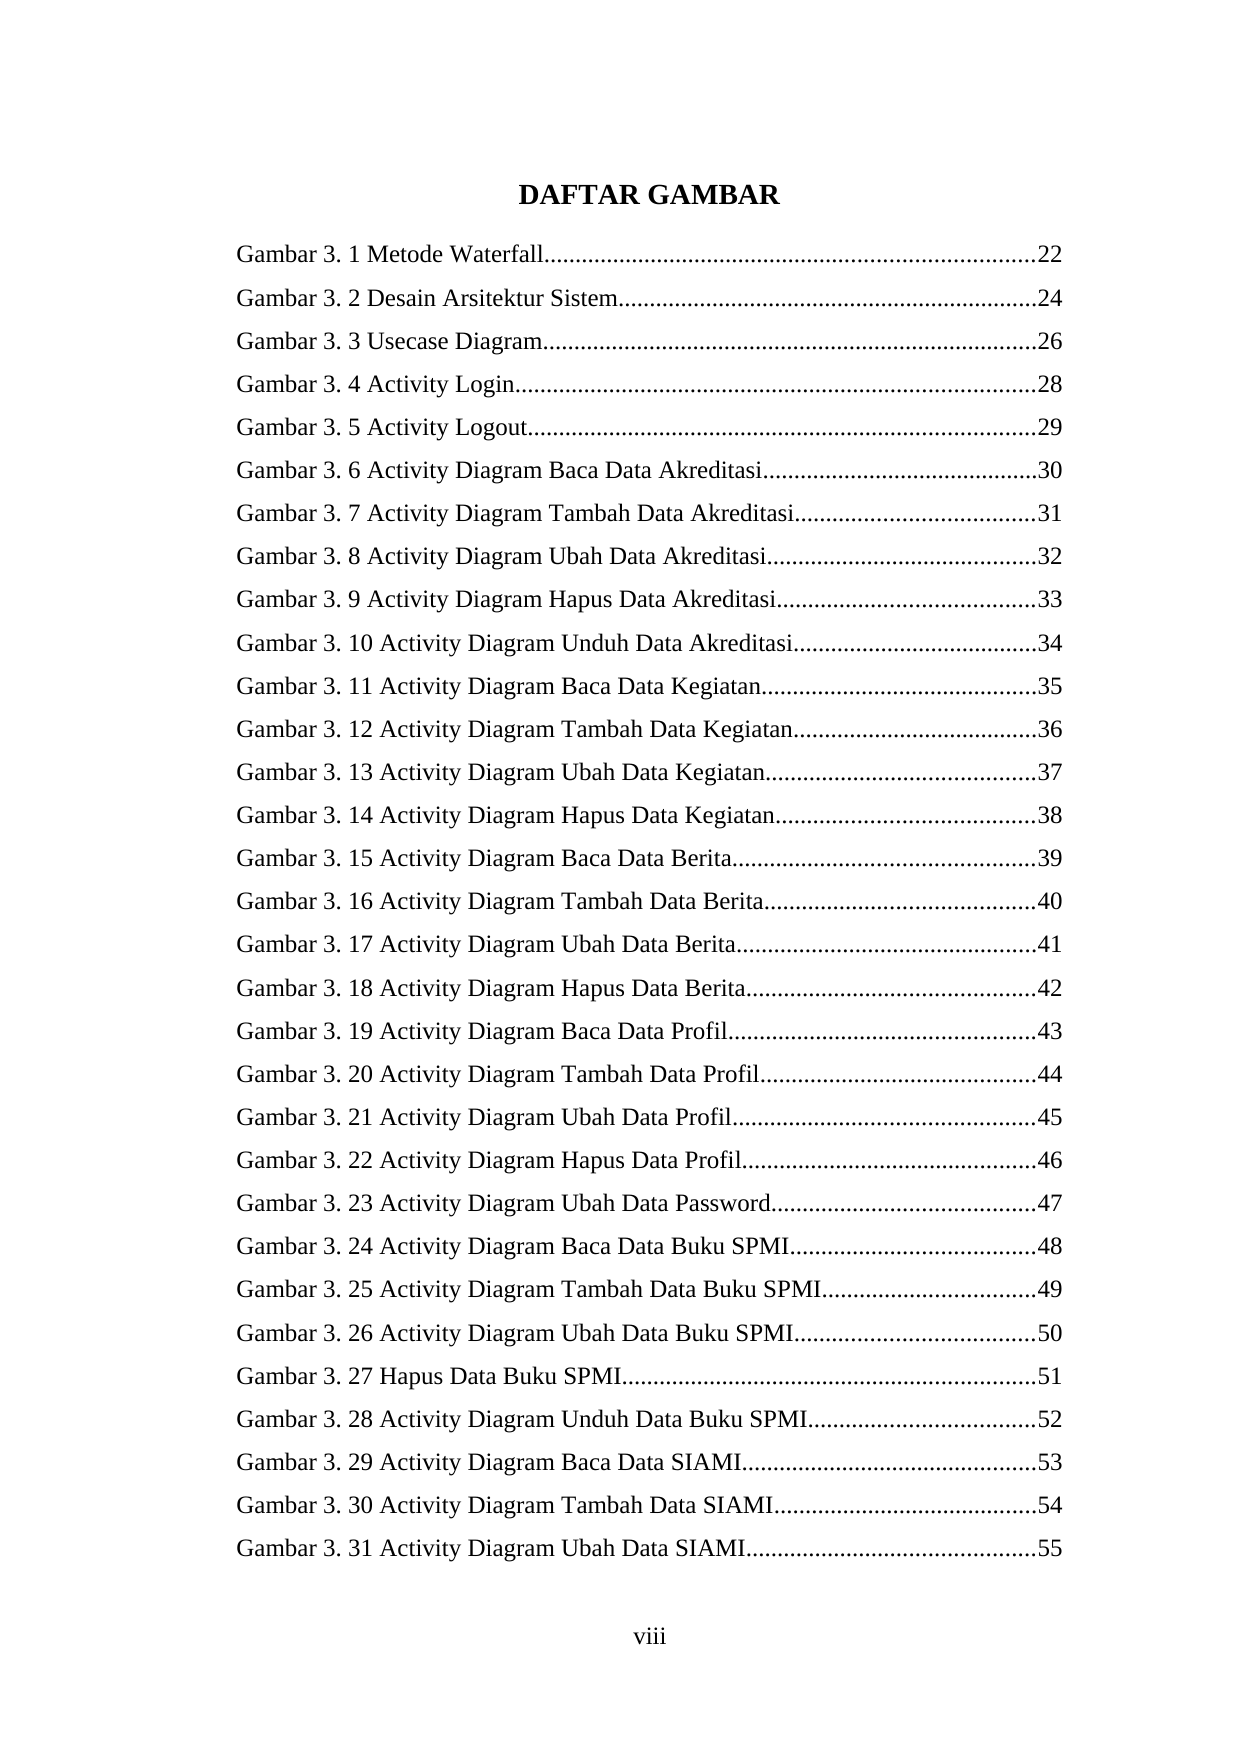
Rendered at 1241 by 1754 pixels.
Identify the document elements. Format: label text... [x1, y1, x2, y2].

text Gambar 3. 30 Activity Diagram Tambah Data SIAMI 54 [236, 1490, 1063, 1519]
text Gambar 3. 11 Activity Diagram Baca Data Kegiatan 35 [236, 671, 1063, 699]
subtitle DAFTAR GAMBAR [251, 177, 1048, 211]
text Gambar 3. 24 Activity Diagram Baca Data Buku SPMI 48 [236, 1231, 1063, 1260]
text Gambar 3. 1 Metode Waterfall 22 [236, 239, 1063, 268]
text Gambar 3. 7 Activity Diagram Tambah Data Akreditasi 31 [236, 498, 1063, 527]
text Gambar 3. 31 Activity Diagram Ubah Data SIAMI 55 [236, 1533, 1063, 1562]
text Gambar 3. 9 Activity Diagram Hapus Data Akreditasi 33 [236, 584, 1063, 613]
text Gambar 3. 19 Activity Diagram Baca Data Profil 43 [236, 1016, 1063, 1044]
text Gambar 3. 4 Activity Login 28 [236, 369, 1063, 398]
text Gambar 3. 15 Activity Diagram Baca Data Berita 39 [236, 843, 1063, 872]
text Gambar 3. 21 Activity Diagram Ubah Data Profil 45 [236, 1102, 1063, 1131]
text Gambar 3. 23 Activity Diagram Ubah Data Password 47 [236, 1188, 1063, 1217]
text Gambar 3. 12 Activity Diagram Tambah Data Kegiatan 36 [236, 714, 1063, 743]
text Gambar 3. 8 Activity Diagram Ubah Data Akreditasi 32 [236, 541, 1063, 570]
text Gambar 3. 16 Activity Diagram Tambah Data Berita 40 [236, 886, 1063, 915]
text Gambar 3. 10 Activity Diagram Unduh Data Akreditasi 34 [236, 628, 1063, 656]
text Gambar 3. 17 Activity Diagram Ubah Data Berita 41 [236, 929, 1063, 958]
text Gambar 3. 6 Activity Diagram Baca Data Akreditasi 30 [236, 455, 1063, 484]
text Gambar 3. 14 Activity Diagram Hapus Data Kegiatan 38 [236, 800, 1063, 829]
text Gambar 3. 20 Activity Diagram Tambah Data Profil 44 [236, 1059, 1063, 1088]
text Gambar 3. 25 Activity Diagram Tambah Data Buku SPMI 49 [236, 1274, 1063, 1303]
text Gambar 3. 18 Activity Diagram Hapus Data Berita 42 [236, 973, 1063, 1001]
text Gambar 3. 29 Activity Diagram Baca Data SIAMI 53 [236, 1447, 1063, 1476]
text Gambar 3. 22 Activity Diagram Hapus Data Profil 46 [236, 1145, 1063, 1174]
text Gambar 3. 28 Activity Diagram Unduh Data Buku SPMI 52 [236, 1404, 1063, 1433]
text Gambar 3. 13 Activity Diagram Ubah Data Kegiatan 37 [236, 757, 1063, 786]
text Gambar 3. 2 Desain Arsitektur Sistem 24 [236, 283, 1063, 311]
text Gambar 3. 26 Activity Diagram Ubah Data Buku SPMI 50 [236, 1318, 1063, 1346]
text Gambar 3. 5 Activity Logout 29 [236, 412, 1063, 441]
text Gambar 3. 3 Usecase Diagram 26 [236, 326, 1063, 354]
text Gambar 3. 27 Hapus Data Buku SPMI 51 [236, 1361, 1063, 1389]
